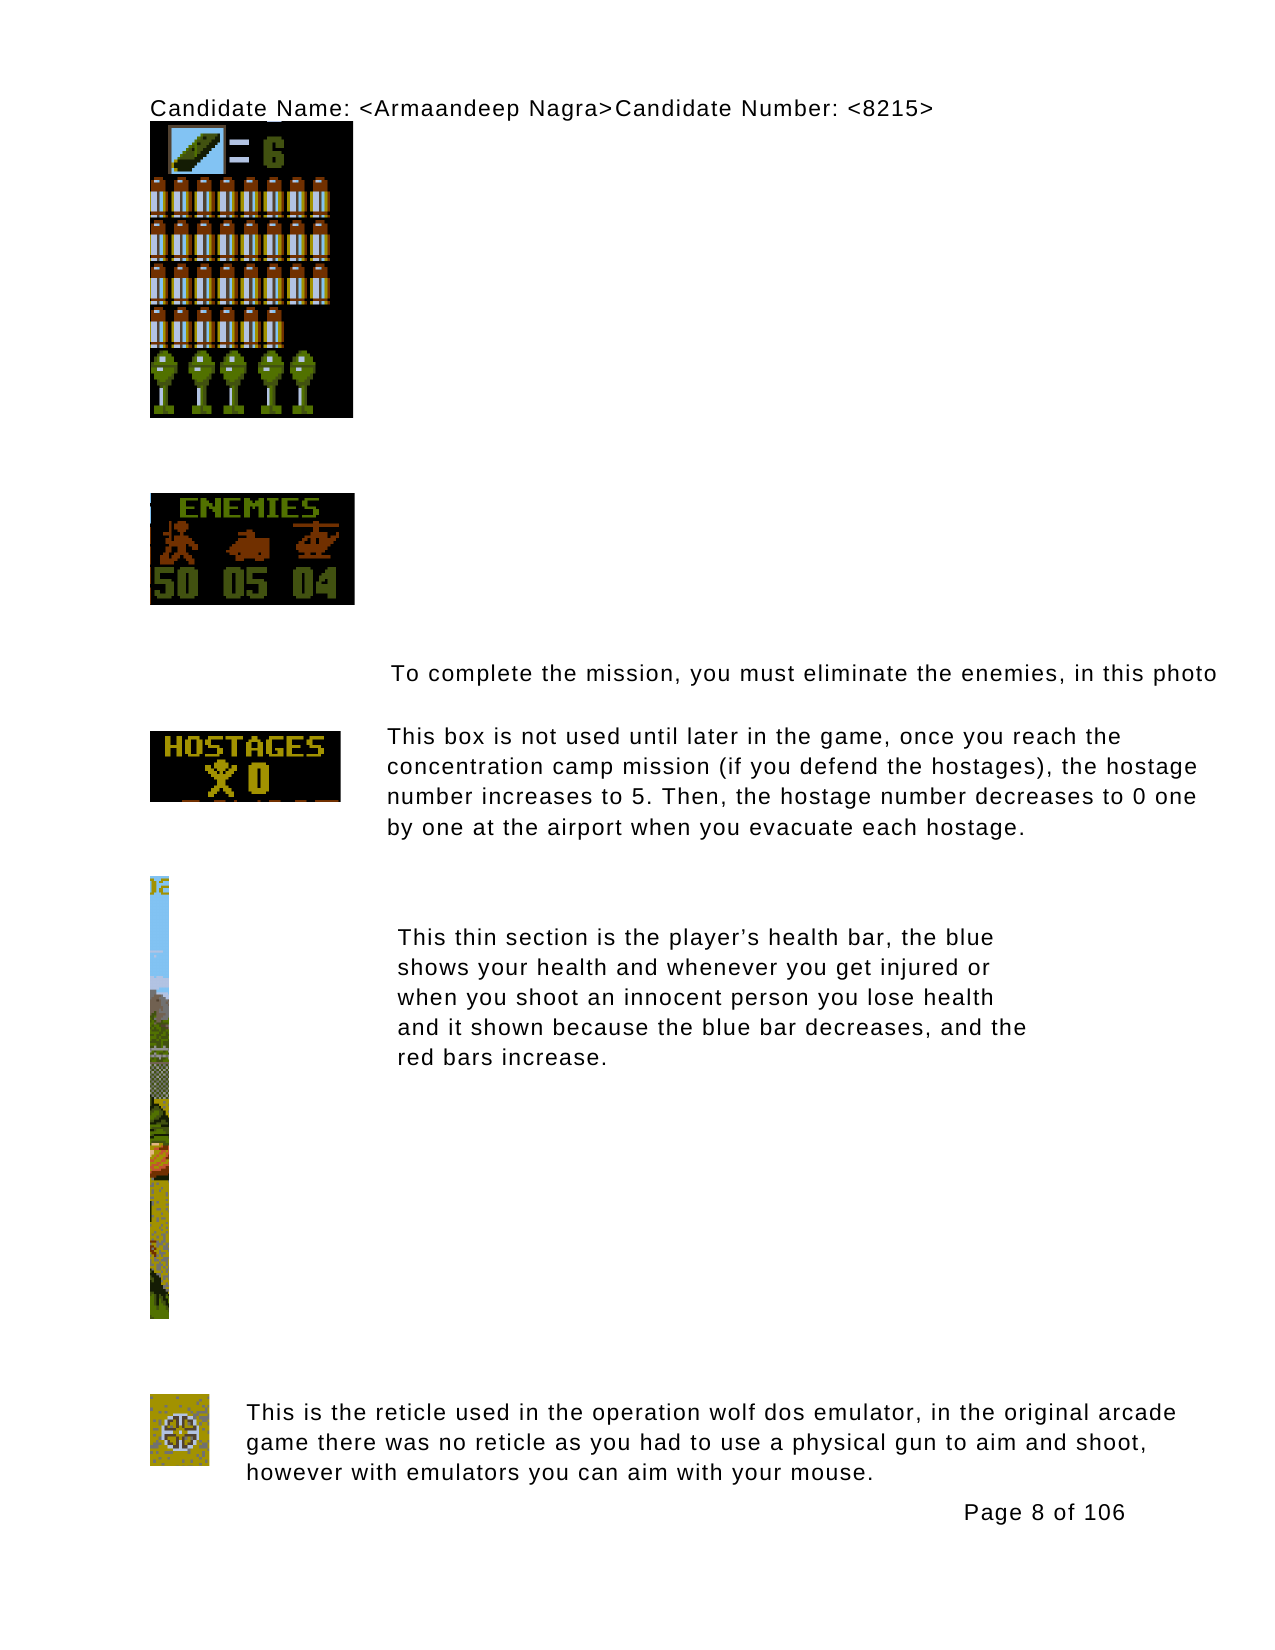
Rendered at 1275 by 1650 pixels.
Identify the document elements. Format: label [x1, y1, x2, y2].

picture [150, 731, 341, 802]
picture [150, 876, 169, 1319]
picture [150, 1394, 210, 1466]
picture [150, 493, 355, 605]
picture [150, 121, 354, 418]
